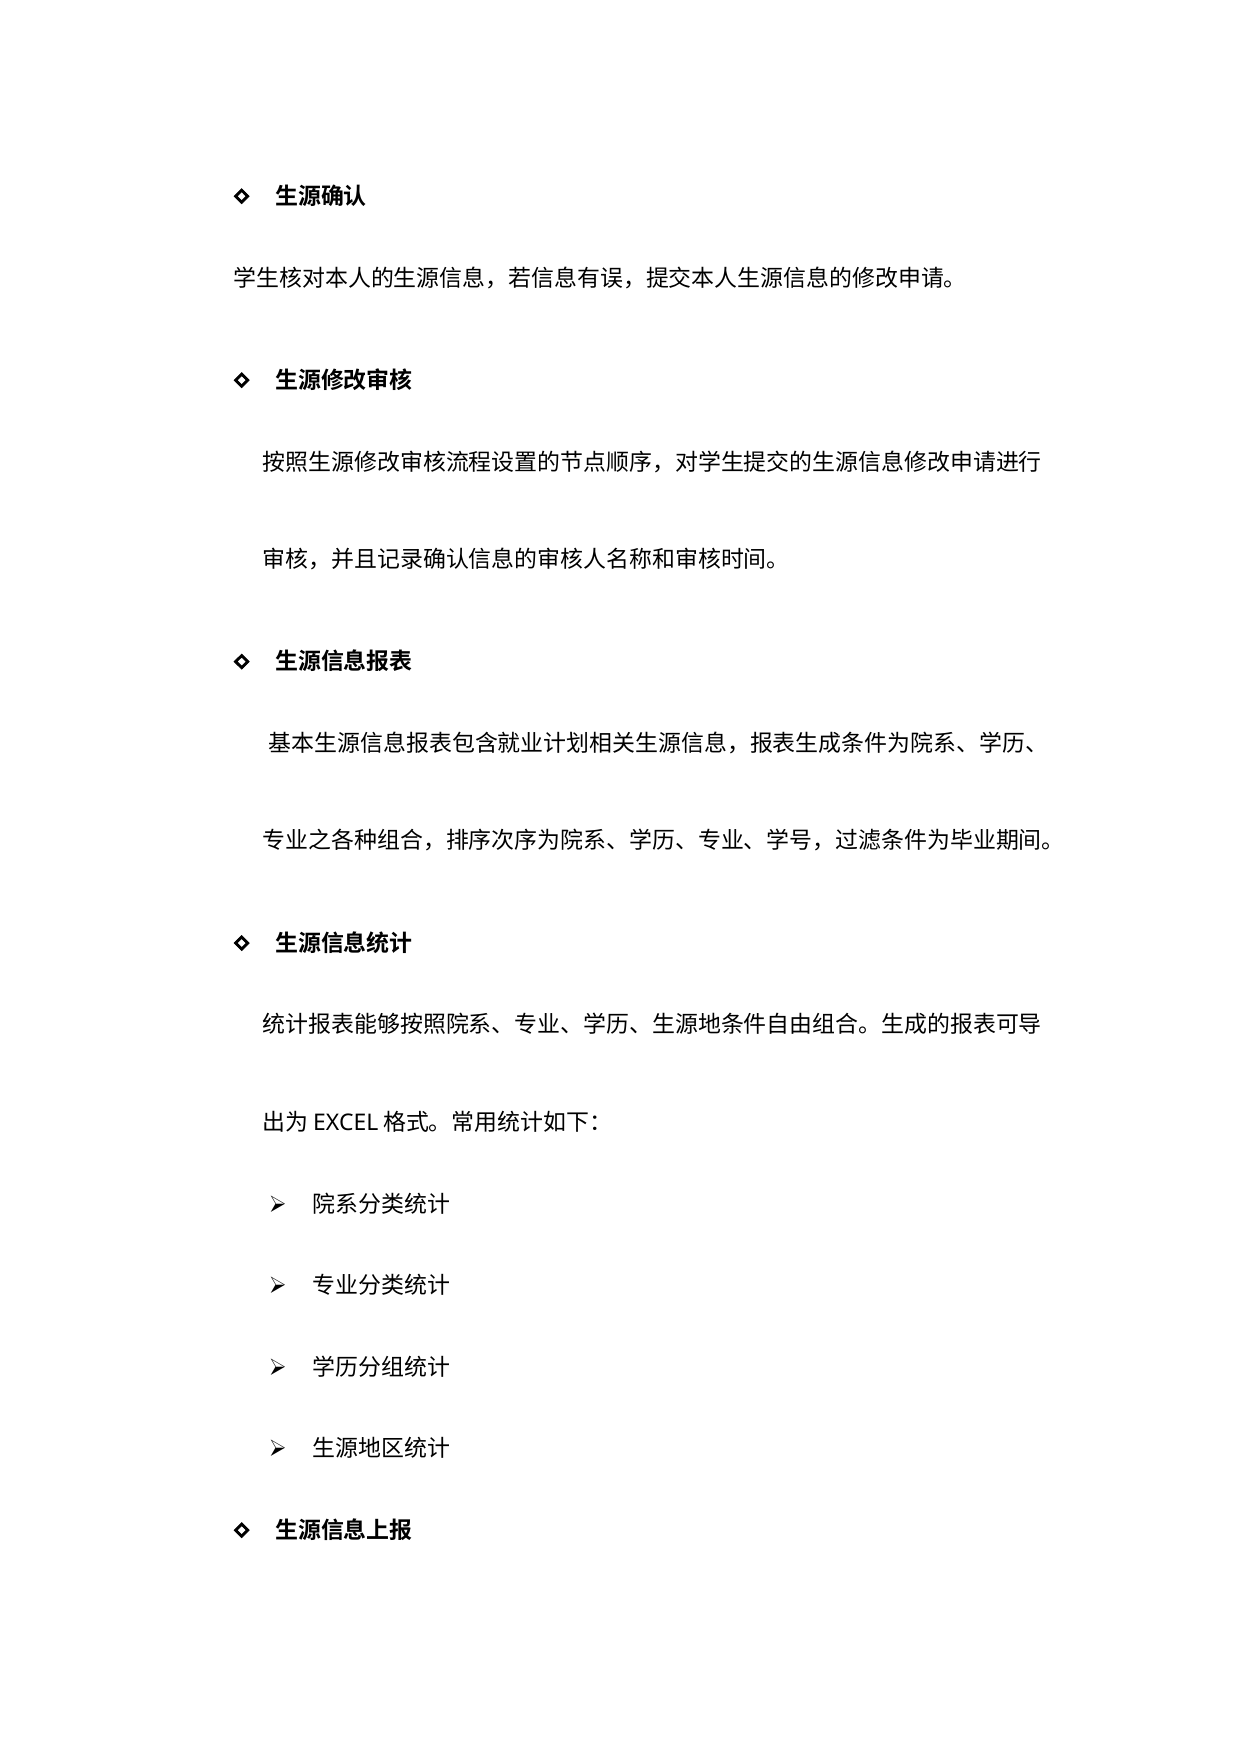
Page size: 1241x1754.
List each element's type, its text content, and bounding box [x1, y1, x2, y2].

list 院系分类统计 [269, 1169, 1053, 1234]
list 基本生源信息报表包含就业计划相关生源信息，报表生成条件为院系、学历、专业之各种组合，排序次序为院系、学历、专业、学号，过滤条件为毕业期间。 [262, 709, 1053, 871]
list 生源信息报表 [231, 627, 1053, 692]
list 统计报表能够按照院系、专业、学历、生源地条件自由组合。生成的报表可导出为EXCEL格式。常用统计如下： [262, 990, 1053, 1153]
list 生源修改审核 [231, 346, 1053, 411]
list 生源信息统计 [231, 909, 1053, 974]
list 生源地区统计 [269, 1414, 1053, 1479]
list 专业分类统计 [269, 1251, 1053, 1316]
text 学生核对本人的生源信息，若信息有误，提交本人生源信息的修改申请。 [187, 243, 1053, 308]
list 生源确认 [231, 162, 1053, 227]
list 生源信息上报 [231, 1496, 1053, 1561]
list 按照生源修改审核流程设置的节点顺序，对学生提交的生源信息修改申请进行审核，并且记录确认信息的审核人名称和审核时间。 [262, 427, 1053, 590]
list 学历分组统计 [269, 1333, 1053, 1398]
